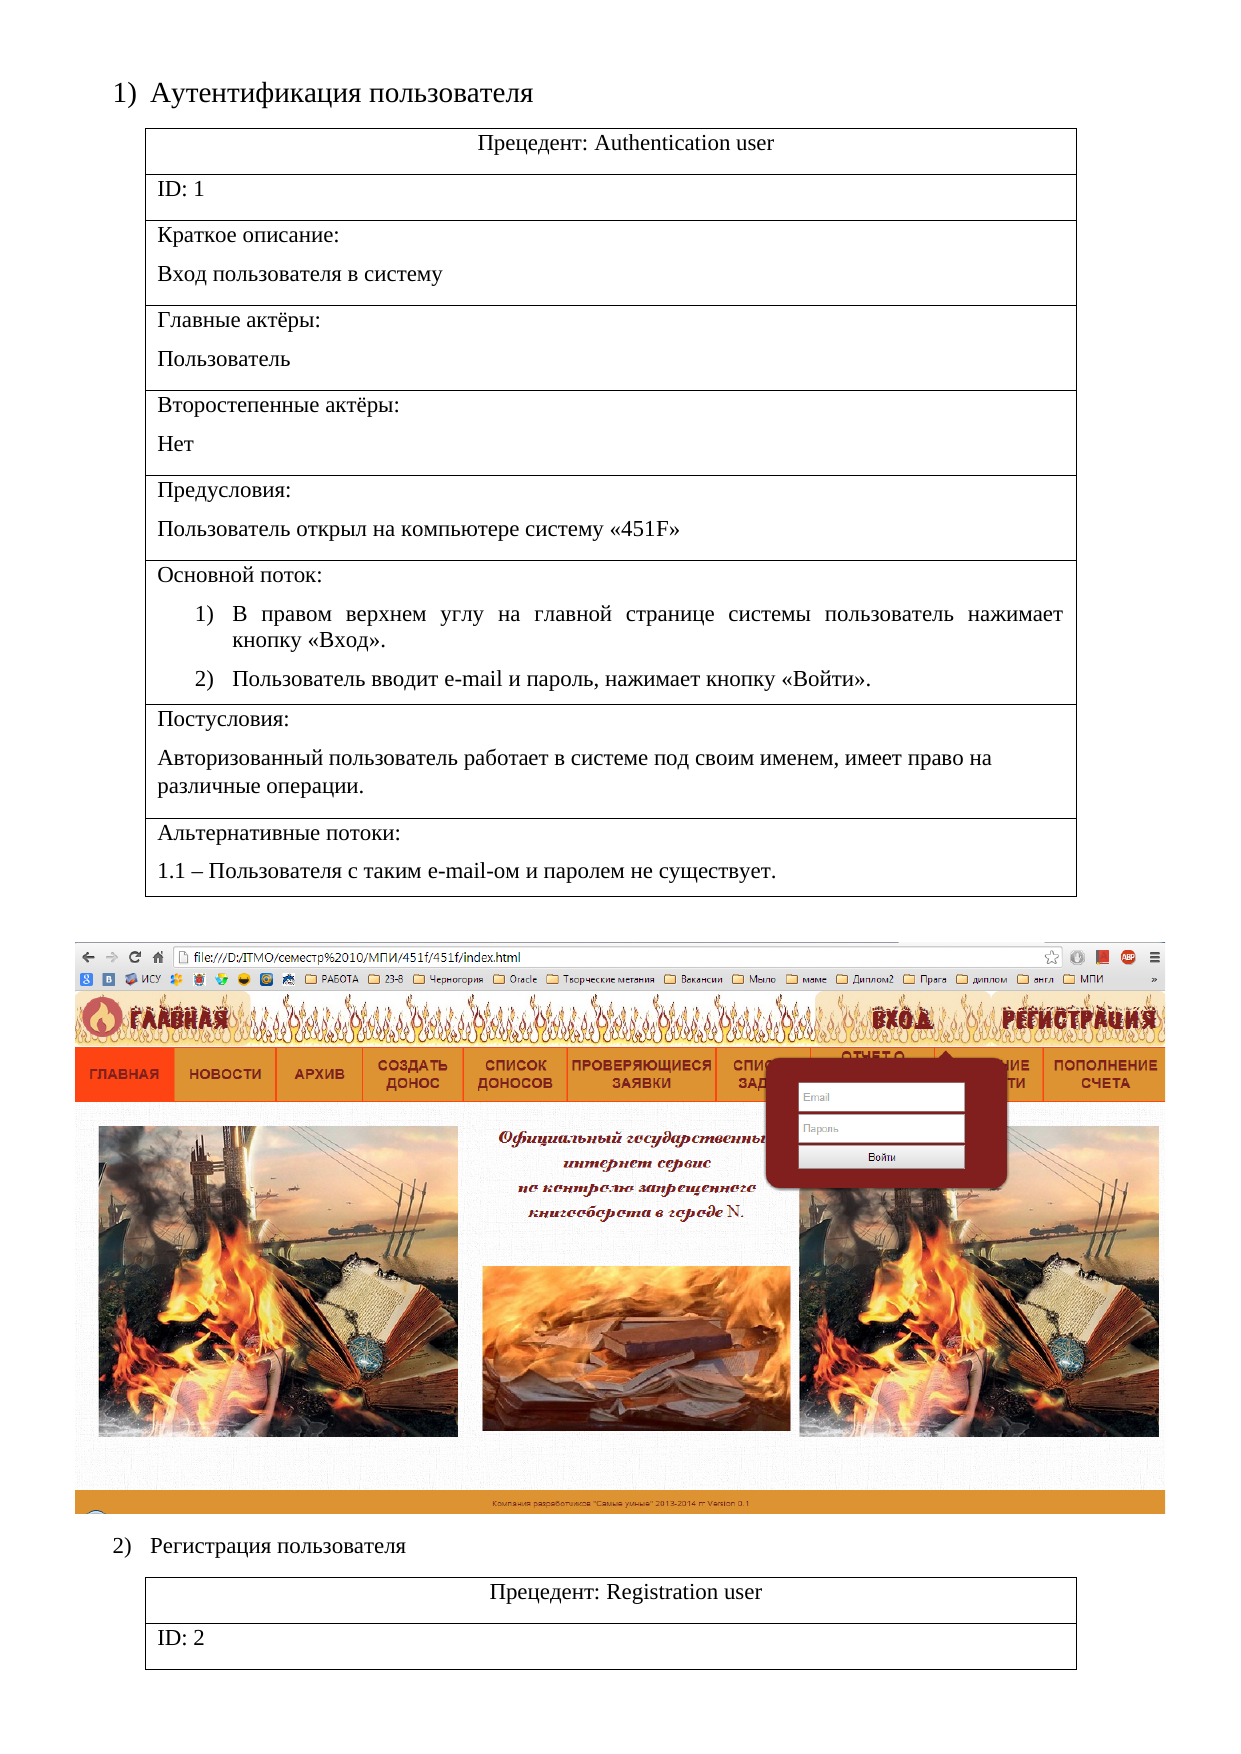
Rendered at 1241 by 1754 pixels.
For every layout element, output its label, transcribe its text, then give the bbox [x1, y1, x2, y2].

table_header Прецедент: Authentication user [146, 129, 1076, 174]
table_cell Краткое описание: Вход пользователя в систему [146, 221, 1076, 305]
table_cell ID: 2 [146, 1624, 1076, 1669]
list Регистрация пользователя [112, 1532, 1165, 1558]
picture [75, 942, 1166, 1514]
table_cell Постусловия: Авторизованный пользователь работает в системе под своим именем, имеет право на различные операции. [146, 705, 1076, 817]
table_cell Второстепенные актёры: Нет [146, 391, 1076, 475]
table_cell Главные актёры: Пользователь [146, 306, 1076, 390]
table_cell ID: 1 [146, 175, 1076, 220]
table_cell Альтернативные потоки: 1.1 – Пользователя с таким e-mail-ом и паролем не существует. [146, 819, 1076, 896]
table_header Прецедент: Registration user [146, 1578, 1076, 1623]
list Аутентификация пользователя [112, 75, 1165, 108]
table_cell Предусловия: Пользователь открыл на компьютере систему «451F» [146, 476, 1076, 560]
table_cell Основной поток: В правом верхнем углу на главной странице системы пользователь нажимает кнопку «Вход». Пользователь вводит e-mail и пароль, нажимает кнопку «Войти». [146, 561, 1076, 704]
